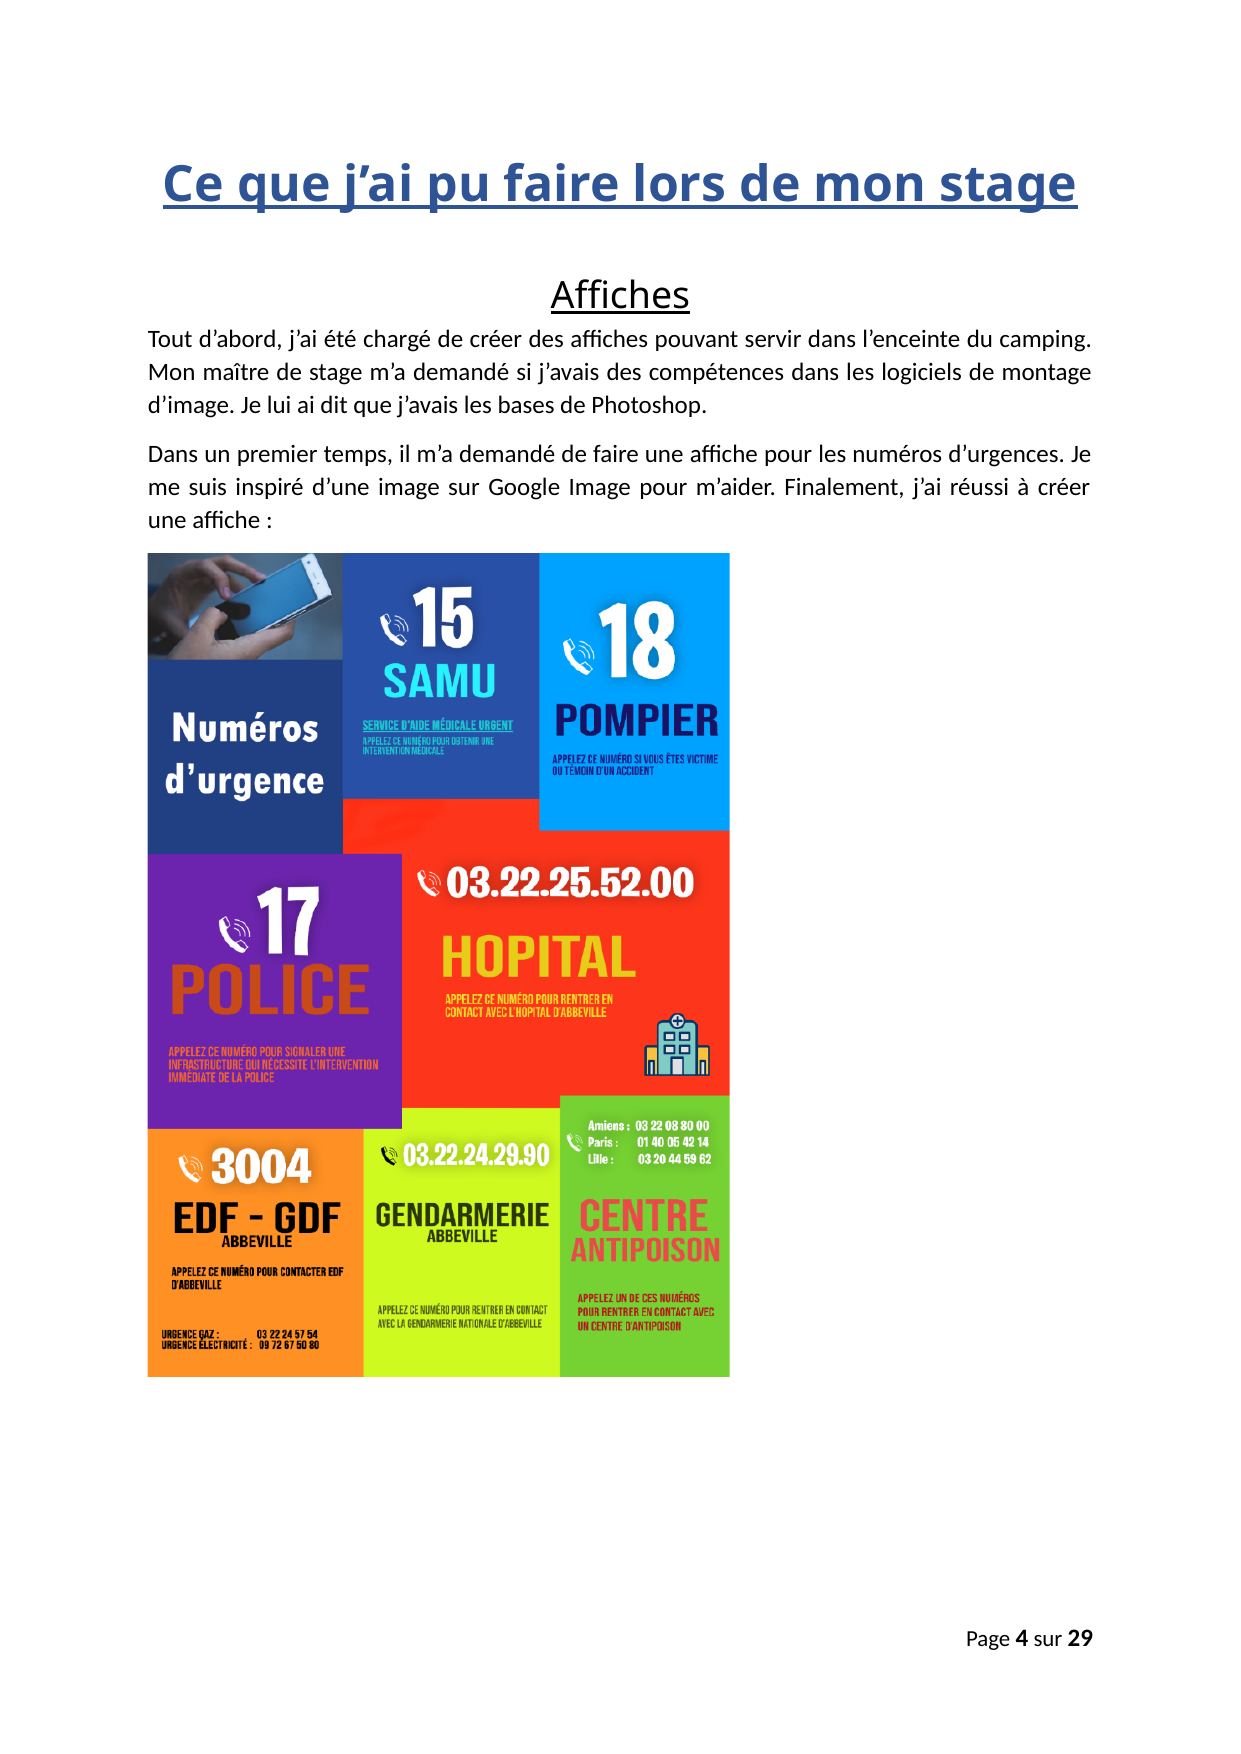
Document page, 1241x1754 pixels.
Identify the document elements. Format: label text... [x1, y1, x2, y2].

subtitle Affiches [148, 268, 1093, 319]
text Dans un premier temps, il m’a demandé de faire une affiche pour les numéros d’urgences. Je me suis inspiré d’une image sur Google Image pour m’aider. Finalement, j’ai réussi à créer une affiche : [148, 438, 1093, 535]
subtitle Ce que j’ai pu faire lors de mon stage [148, 148, 1093, 216]
text Tout d’abord, j’ai été chargé de créer des affiches pouvant servir dans l’enceinte du camping. Mon maître de stage m’a demandé si j’avais des compétences dans les logiciels de montage d’image. Je lui ai dit que j’avais les bases de Photoshop. [148, 323, 1093, 419]
picture [147, 553, 730, 1377]
